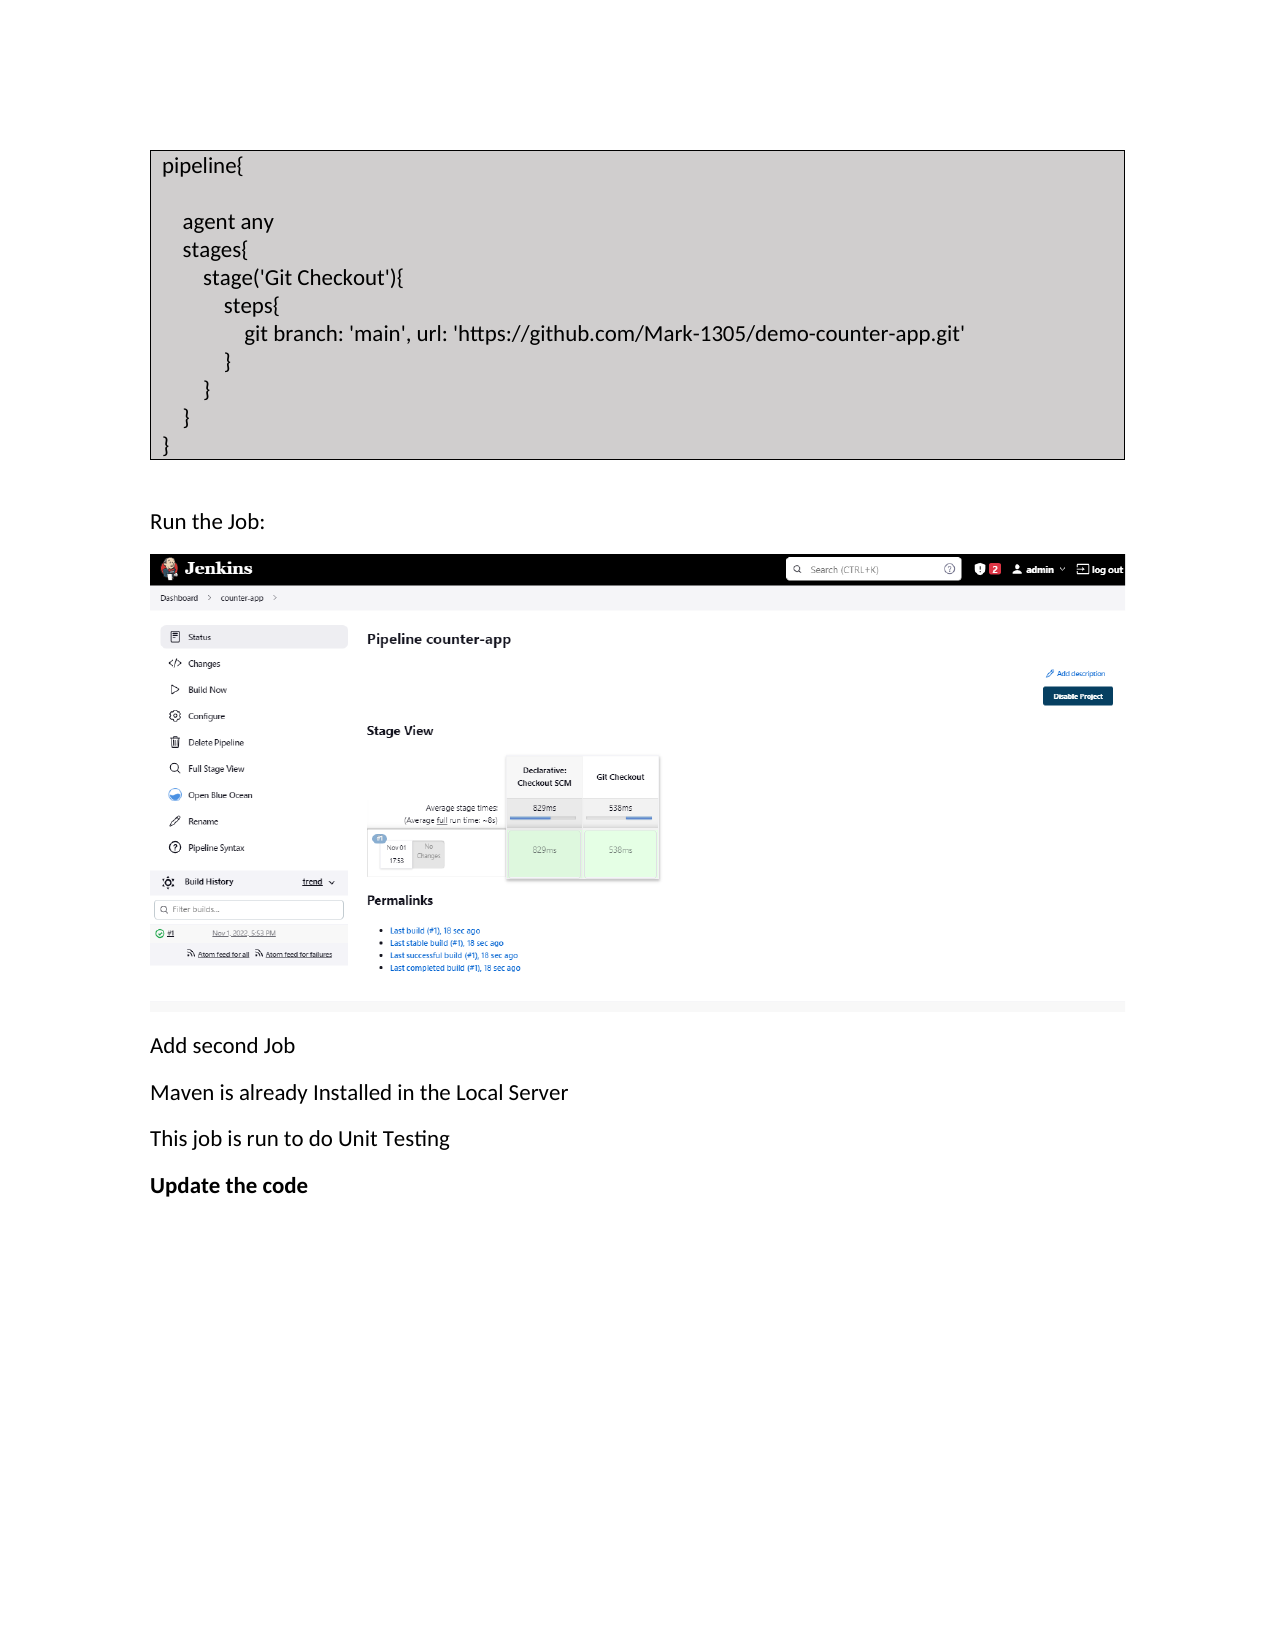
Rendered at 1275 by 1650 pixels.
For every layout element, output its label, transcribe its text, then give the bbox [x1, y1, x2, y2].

picture [150, 554, 1125, 1012]
text Maven is already Installed in the Local Server [150, 1078, 1125, 1106]
text This job is run to do Unit Testing [150, 1124, 1125, 1153]
text Add second Job [150, 1031, 1125, 1059]
text Update the code [150, 1171, 1125, 1199]
table_header pipeline{ agent any stages{ stage('Git Checkout'){ steps{ git branch: 'main', url: 'https://github.com/Mark-1305/demo-counter-app.git' } } } } [151, 151, 1124, 459]
text Run the Job: [150, 507, 1125, 535]
